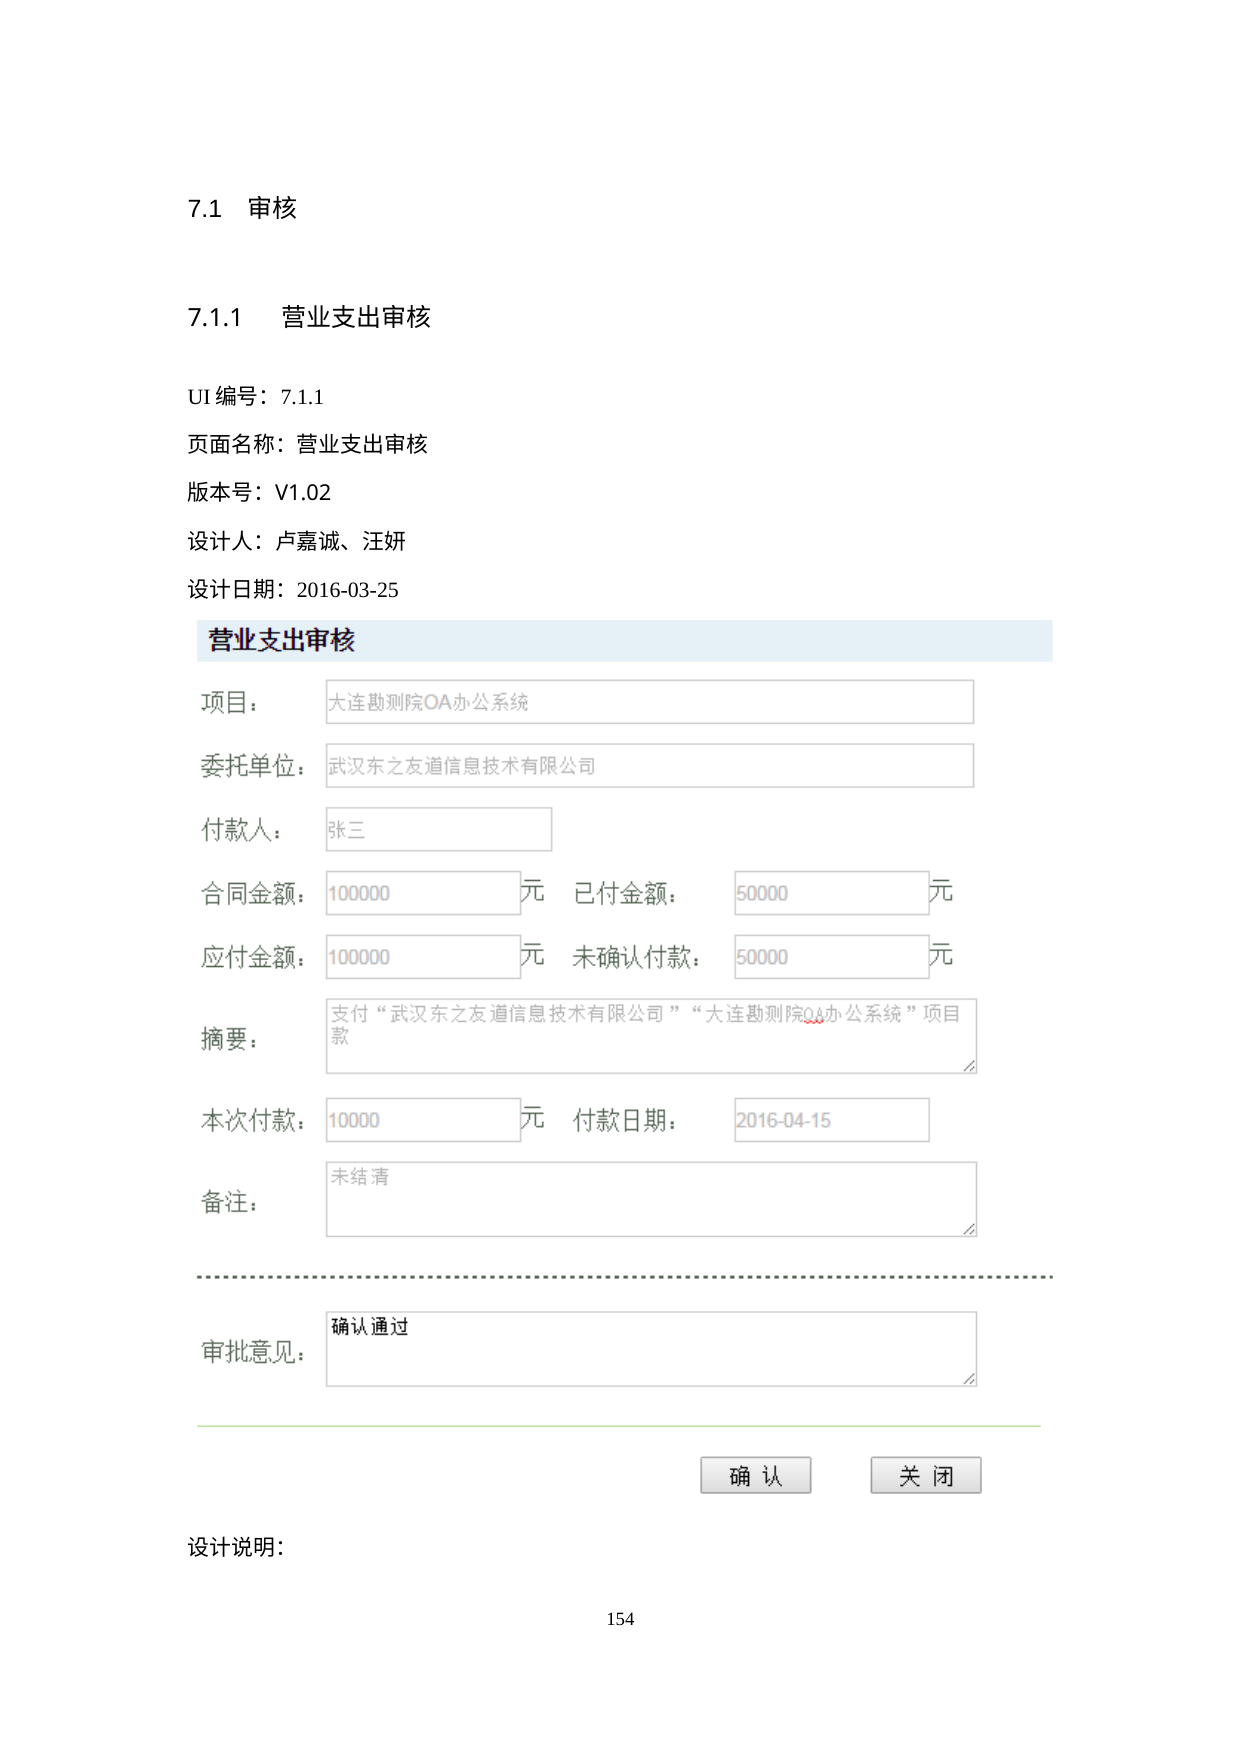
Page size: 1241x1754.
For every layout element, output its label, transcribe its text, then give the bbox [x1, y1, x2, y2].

subtitle 审核 [187, 174, 1053, 239]
text 设计说明： [187, 1530, 1053, 1562]
text 设计日期：2016-03-25 [187, 572, 1053, 604]
picture [187, 620, 1053, 1528]
text 设计人：卢嘉诚、汪妍 [187, 523, 1053, 556]
text UI编号：7.1.1 [187, 378, 1053, 411]
subtitle 营业支出审核 [187, 283, 1053, 348]
text 页面名称：营业支出审核 [187, 427, 1053, 459]
text 版本号：V1.02 [187, 475, 1053, 507]
